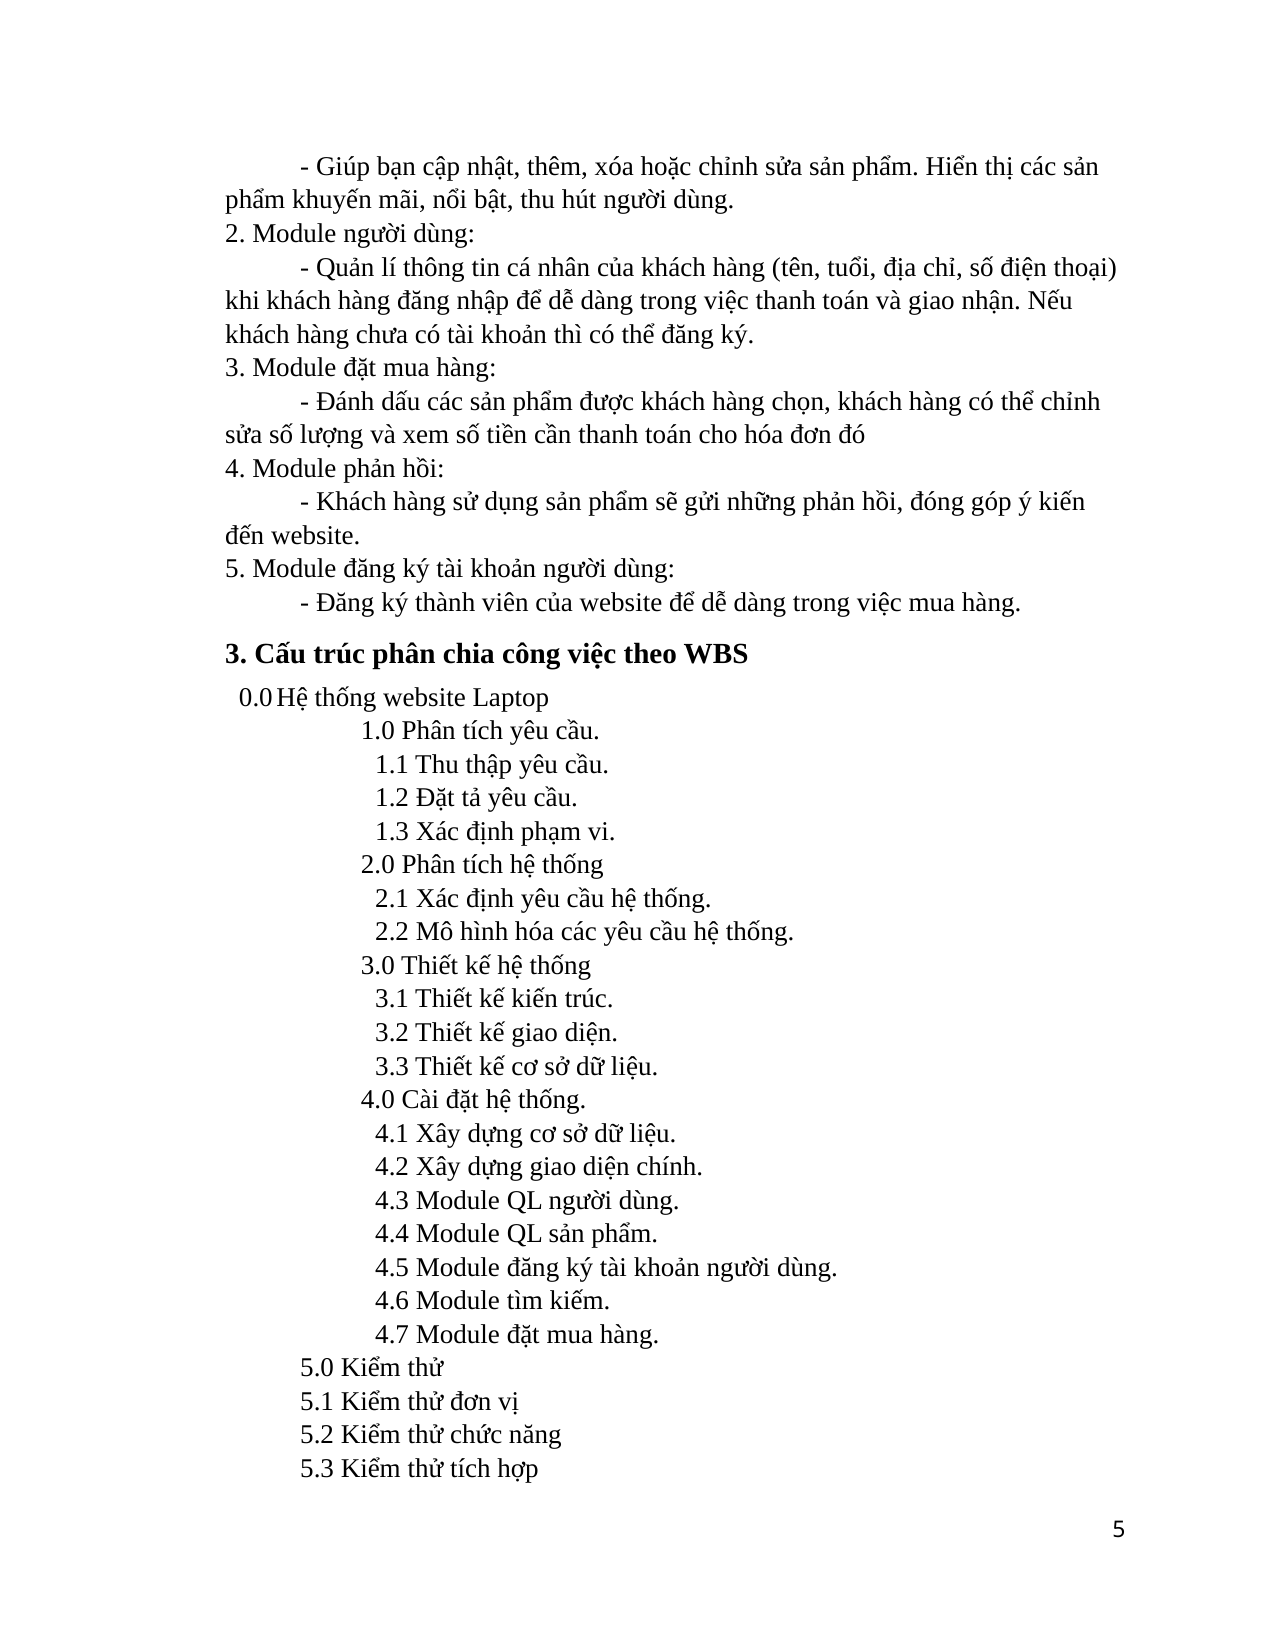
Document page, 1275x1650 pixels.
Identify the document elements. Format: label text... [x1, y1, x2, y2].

list 5.2 Kiểm thử chức năng [225, 1419, 1125, 1450]
list 3.0 Thiết kế hệ thống [225, 949, 1125, 980]
list 4.5 Module đăng ký tài khoản người dùng. [225, 1251, 1125, 1282]
list 2. Module người dùng: [225, 217, 1125, 248]
list 1.2 Đặt tả yêu cầu. [225, 781, 1125, 812]
list 4.2 Xây dựng giao diện chính. [225, 1150, 1125, 1181]
list - Quản lí thông tin cá nhân của khách hàng (tên, tuổi, địa chỉ, số điện thoại) khi khách hàng đăng nhập để dễ dàng trong việc thanh toán và giao nhận. Nếu khách hàng chưa có tài khoản thì có thể đăng ký. [225, 251, 1125, 349]
list 2.2 Mô hình hóa các yêu cầu hệ thống. [225, 916, 1125, 947]
list 4.4 Module QL sản phẩm. [225, 1217, 1125, 1248]
list - Đánh dấu các sản phẩm được khách hàng chọn, khách hàng có thể chỉnh sửa số lượng và xem số tiền cần thanh toán cho hóa đơn đó [225, 385, 1125, 449]
list 2.1 Xác định yêu cầu hệ thống. [225, 882, 1125, 913]
list 4.1 Xây dựng cơ sở dữ liệu. [225, 1117, 1125, 1148]
list - Giúp bạn cập nhật, thêm, xóa hoặc chỉnh sửa sản phẩm. Hiển thị các sản phẩm khuyến mãi, nổi bật, thu hút người dùng. [225, 150, 1125, 215]
list 3.1 Thiết kế kiến trúc. [225, 983, 1125, 1014]
subtitle 3. Cấu trúc phân chia công việc theo WBS [150, 636, 1125, 670]
list 4.3 Module QL người dùng. [225, 1184, 1125, 1215]
list 3.3 Thiết kế cơ sở dữ liệu. [225, 1050, 1125, 1081]
list Hệ thống website Laptop [239, 681, 1125, 712]
list 2.0 Phân tích hệ thống [225, 848, 1125, 879]
list 5. Module đăng ký tài khoản người dùng: [225, 552, 1125, 584]
list 5.3 Kiểm thử tích hợp [225, 1452, 1125, 1483]
list 4.6 Module tìm kiếm. [225, 1284, 1125, 1316]
list 4.0 Cài đặt hệ thống. [225, 1083, 1125, 1114]
list 3. Module đặt mua hàng: [225, 351, 1125, 382]
list 5.1 Kiểm thử đơn vị [225, 1385, 1125, 1416]
list 1.1 Thu thập yêu cầu. [225, 748, 1125, 779]
list 4. Module phản hồi: [225, 452, 1125, 483]
list 1.0 Phân tích yêu cầu. [225, 714, 1125, 745]
list 1.3 Xác định phạm vi. [225, 815, 1125, 846]
list - Đăng ký thành viên của website để dễ dàng trong việc mua hàng. [225, 586, 1125, 617]
list 4.7 Module đặt mua hàng. 5.0 Kiểm thử [225, 1318, 1125, 1383]
list - Khách hàng sử dụng sản phẩm sẽ gửi những phản hồi, đóng góp ý kiến đến website. [225, 485, 1125, 550]
list 3.2 Thiết kế giao diện. [225, 1016, 1125, 1047]
